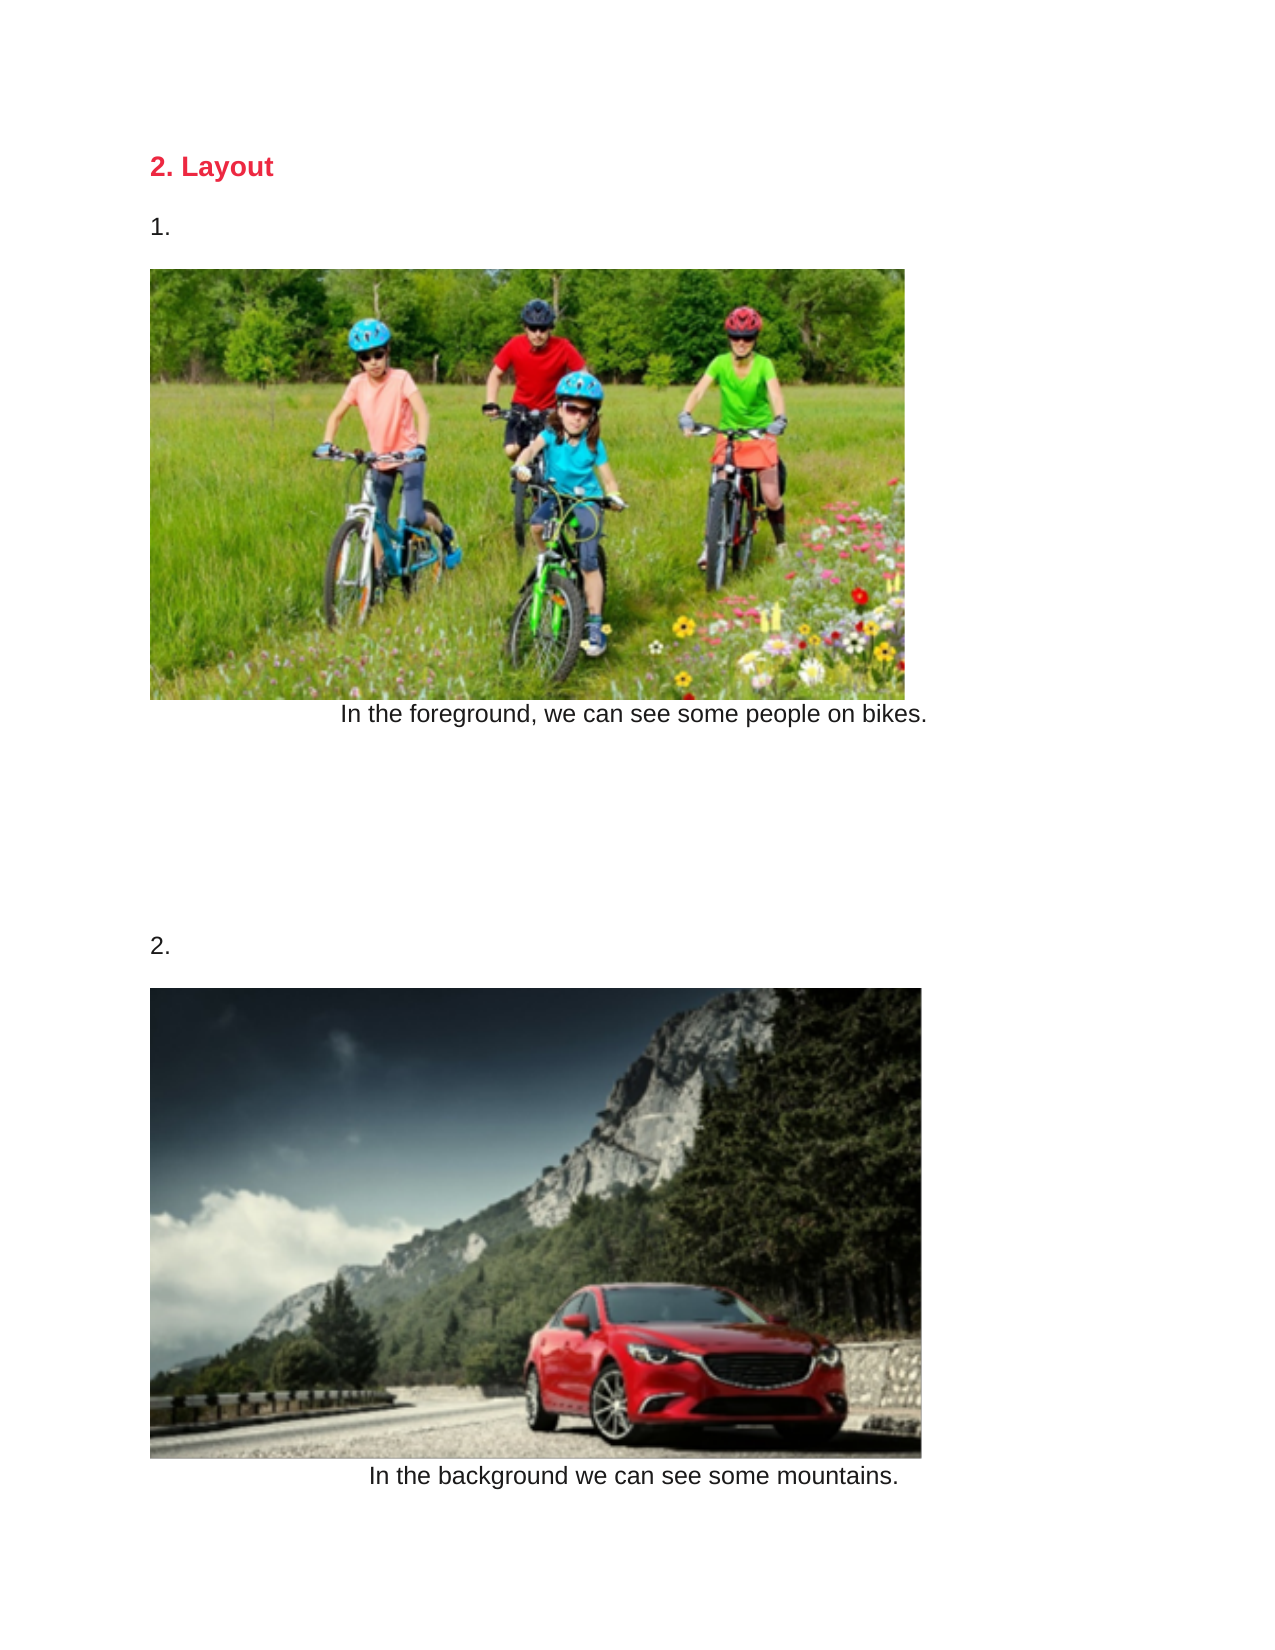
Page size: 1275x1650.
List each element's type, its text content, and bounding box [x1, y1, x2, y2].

text 1. [150, 212, 1125, 240]
text In the foreground, we can see some people on bikes. [150, 699, 1125, 728]
picture [150, 269, 905, 700]
text 2. Layout [150, 150, 1125, 182]
text 2. [150, 931, 1125, 959]
text In the background we can see some mountains. [150, 1461, 1125, 1489]
picture [150, 988, 924, 1461]
